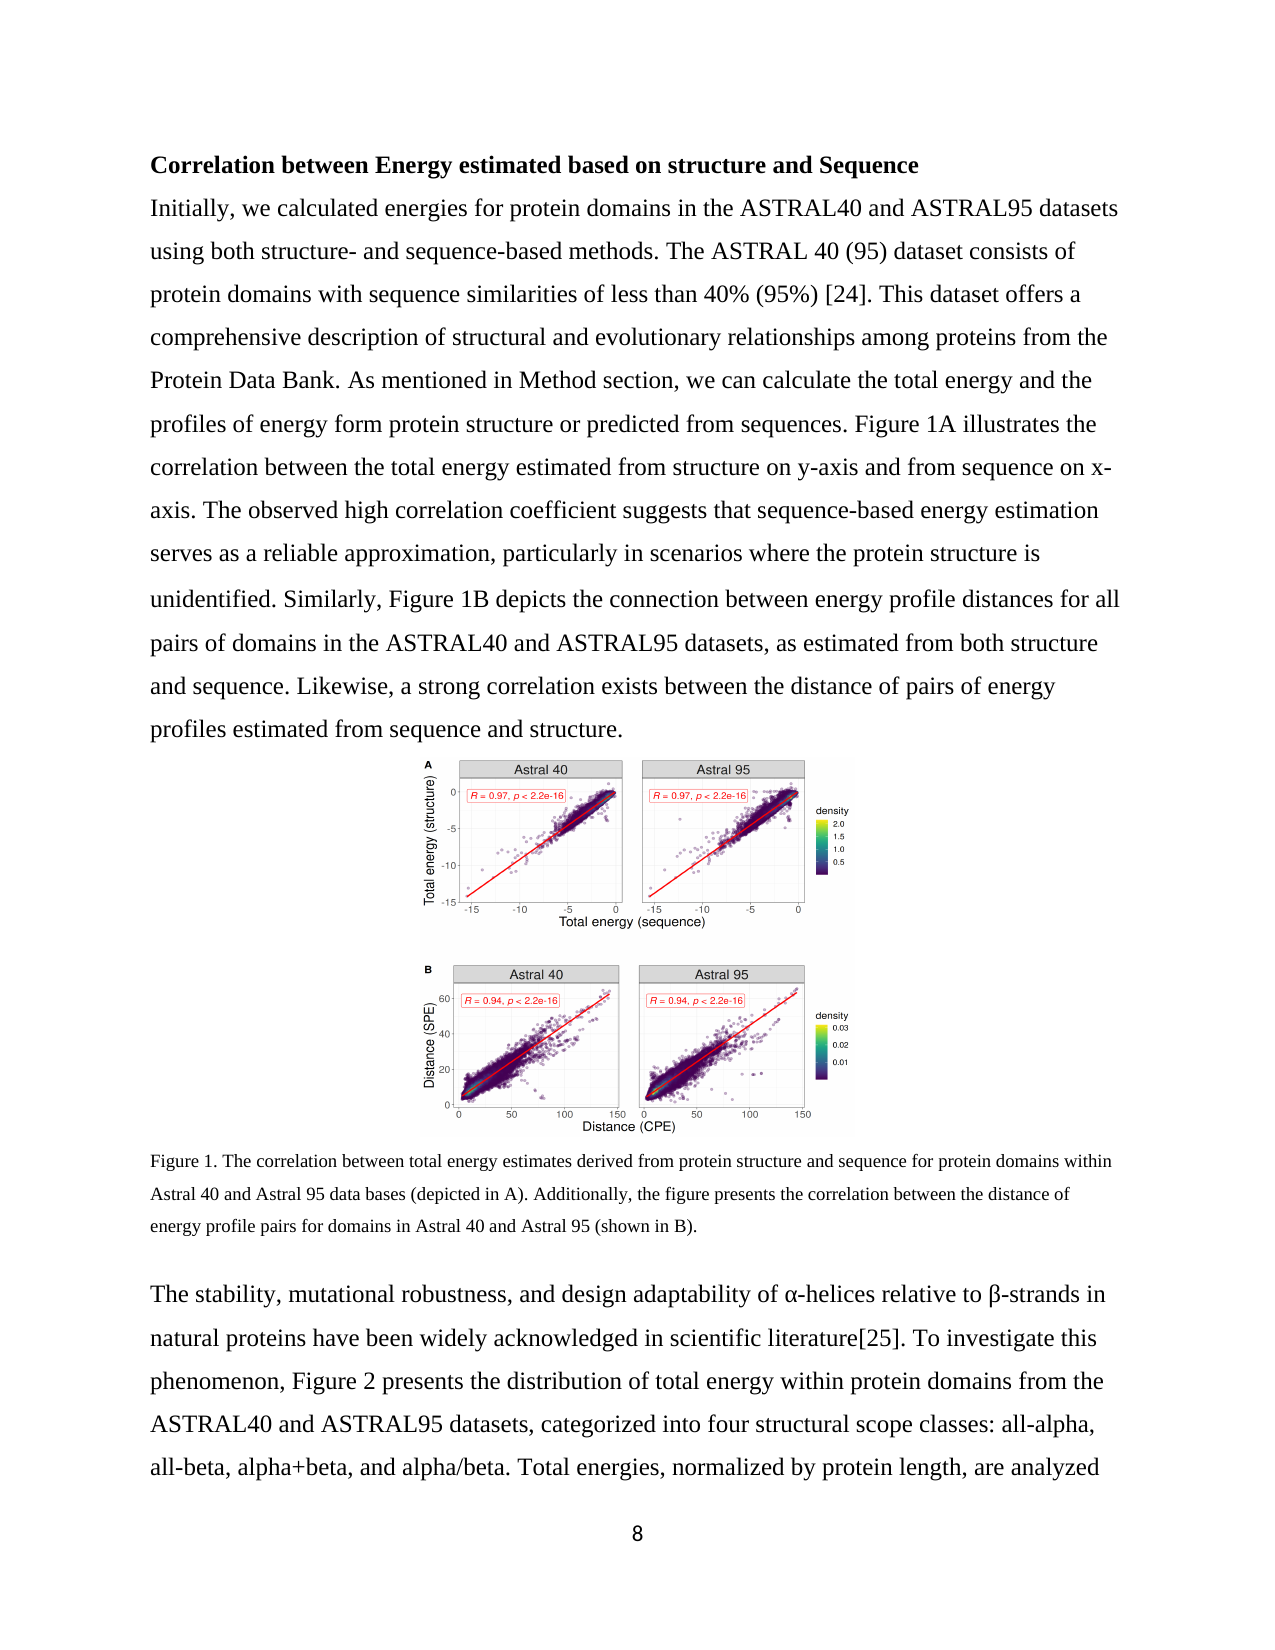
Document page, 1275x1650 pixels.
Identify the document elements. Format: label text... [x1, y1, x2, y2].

text Figure 1. The correlation between total energy estimates derived from protein structure and sequence for protein domains within Astral 40 and Astral 95 data bases (depicted in A). Additionally, the figure presents the correlation between the distance of energy profile pairs for domains in Astral 40 and Astral 95 (shown in B). [150, 1150, 1125, 1237]
text Correlation between Energy estimated based on structure and Sequence [150, 150, 1125, 179]
picture [420, 757, 855, 1137]
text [150, 1279, 1125, 1481]
text Initially, we calculated energies for protein domains in the ASTRAL40 and ASTRAL95 datasets using both structure- and sequence-based methods. The ASTRAL 40 (95) dataset consists of protein domains with sequence similarities of less than 40% (95%) [24]. This dataset offers a comprehensive description of structural and evolutionary relationships among proteins from the Protein Data Bank. As mentioned in Method section, we can calculate the total energy and the profiles of energy form protein structure or predicted from sequences. Figure 1A illustrates the correlation between the total energy estimated from structure on y-axis and from sequence on x-axis. The observed high correlation coefficient suggests that sequence-based energy estimation serves as a reliable approximation, particularly in scenarios where the protein structure is unidentified. Similarly, Figure 1B depicts the connection between energy profile distances for all pairs of domains in the ASTRAL40 and ASTRAL95 datasets, as estimated from both structure and sequence. Likewise, a strong correlation exists between the distance of pairs of energy profiles estimated from sequence and structure. [150, 193, 1125, 743]
